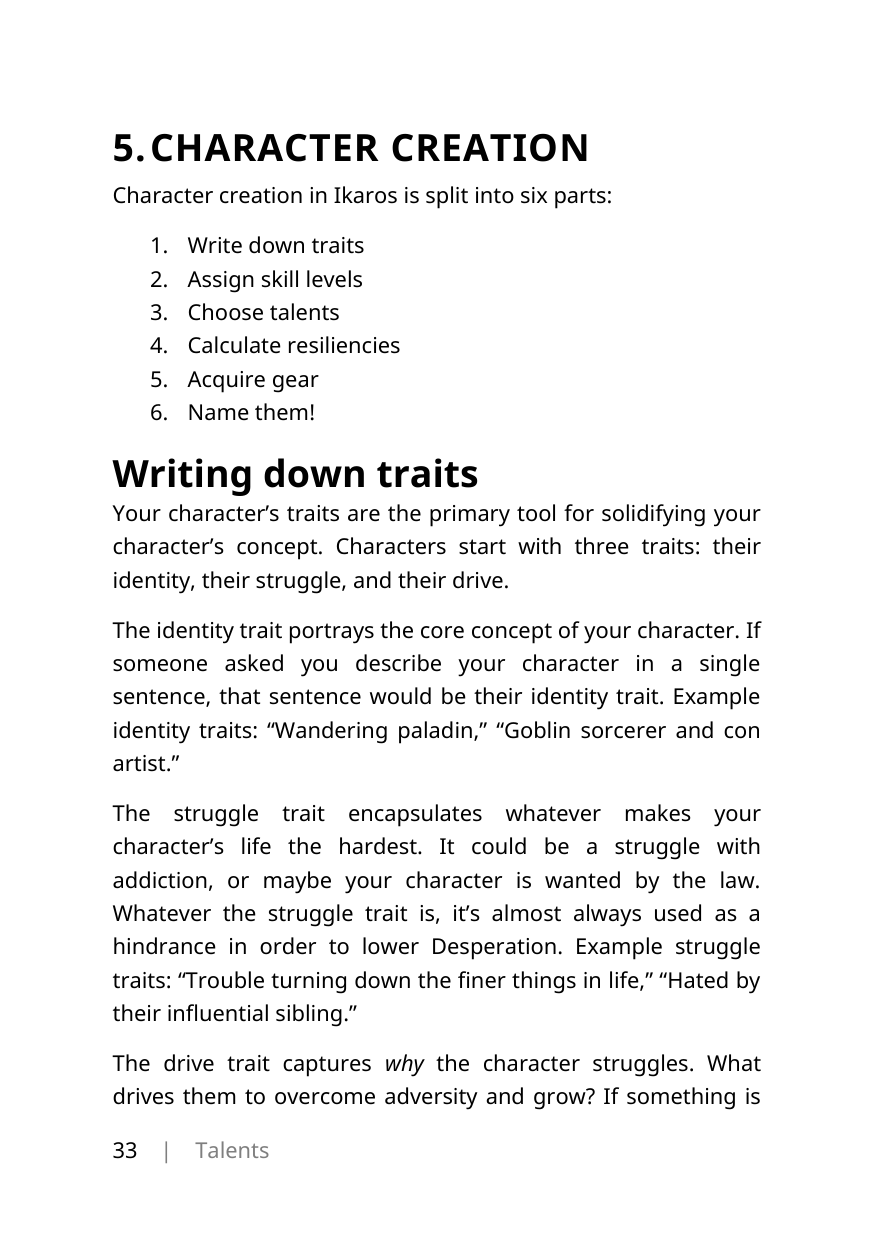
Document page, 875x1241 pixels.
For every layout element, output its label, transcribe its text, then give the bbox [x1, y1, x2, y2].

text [112, 1048, 762, 1111]
list Calculate resiliencies [150, 330, 762, 360]
subtitle Writing down traits [112, 447, 762, 498]
subtitle Character creation [112, 121, 762, 172]
list Choose talents [150, 297, 762, 327]
text Your character’s traits are the primary tool for solidifying your character’s concept. Characters start with three traits: their identity, their struggle, and their drive. [112, 498, 762, 594]
text The struggle trait encapsulates whatever makes your character’s life the hardest. It could be a struggle with addiction, or maybe your character is wanted by the law. Whatever the struggle trait is, it’s almost always used as a hindrance in order to lower Desperation. Example struggle traits: “Trouble turning down the finer things in life,” “Hated by their influential sibling.” [112, 798, 762, 1028]
list Assign skill levels [150, 263, 762, 293]
list Name them! [150, 397, 762, 427]
text The identity trait portrays the core concept of your character. If someone asked you describe your character in a single sentence, that sentence would be their identity trait. Example identity traits: “Wandering paladin,” “Goblin sorcerer and con artist.” [112, 614, 762, 778]
text Character creation in Ikaros is split into six parts: [112, 180, 762, 210]
list Acquire gear [150, 363, 762, 393]
list Write down traits [150, 230, 762, 260]
